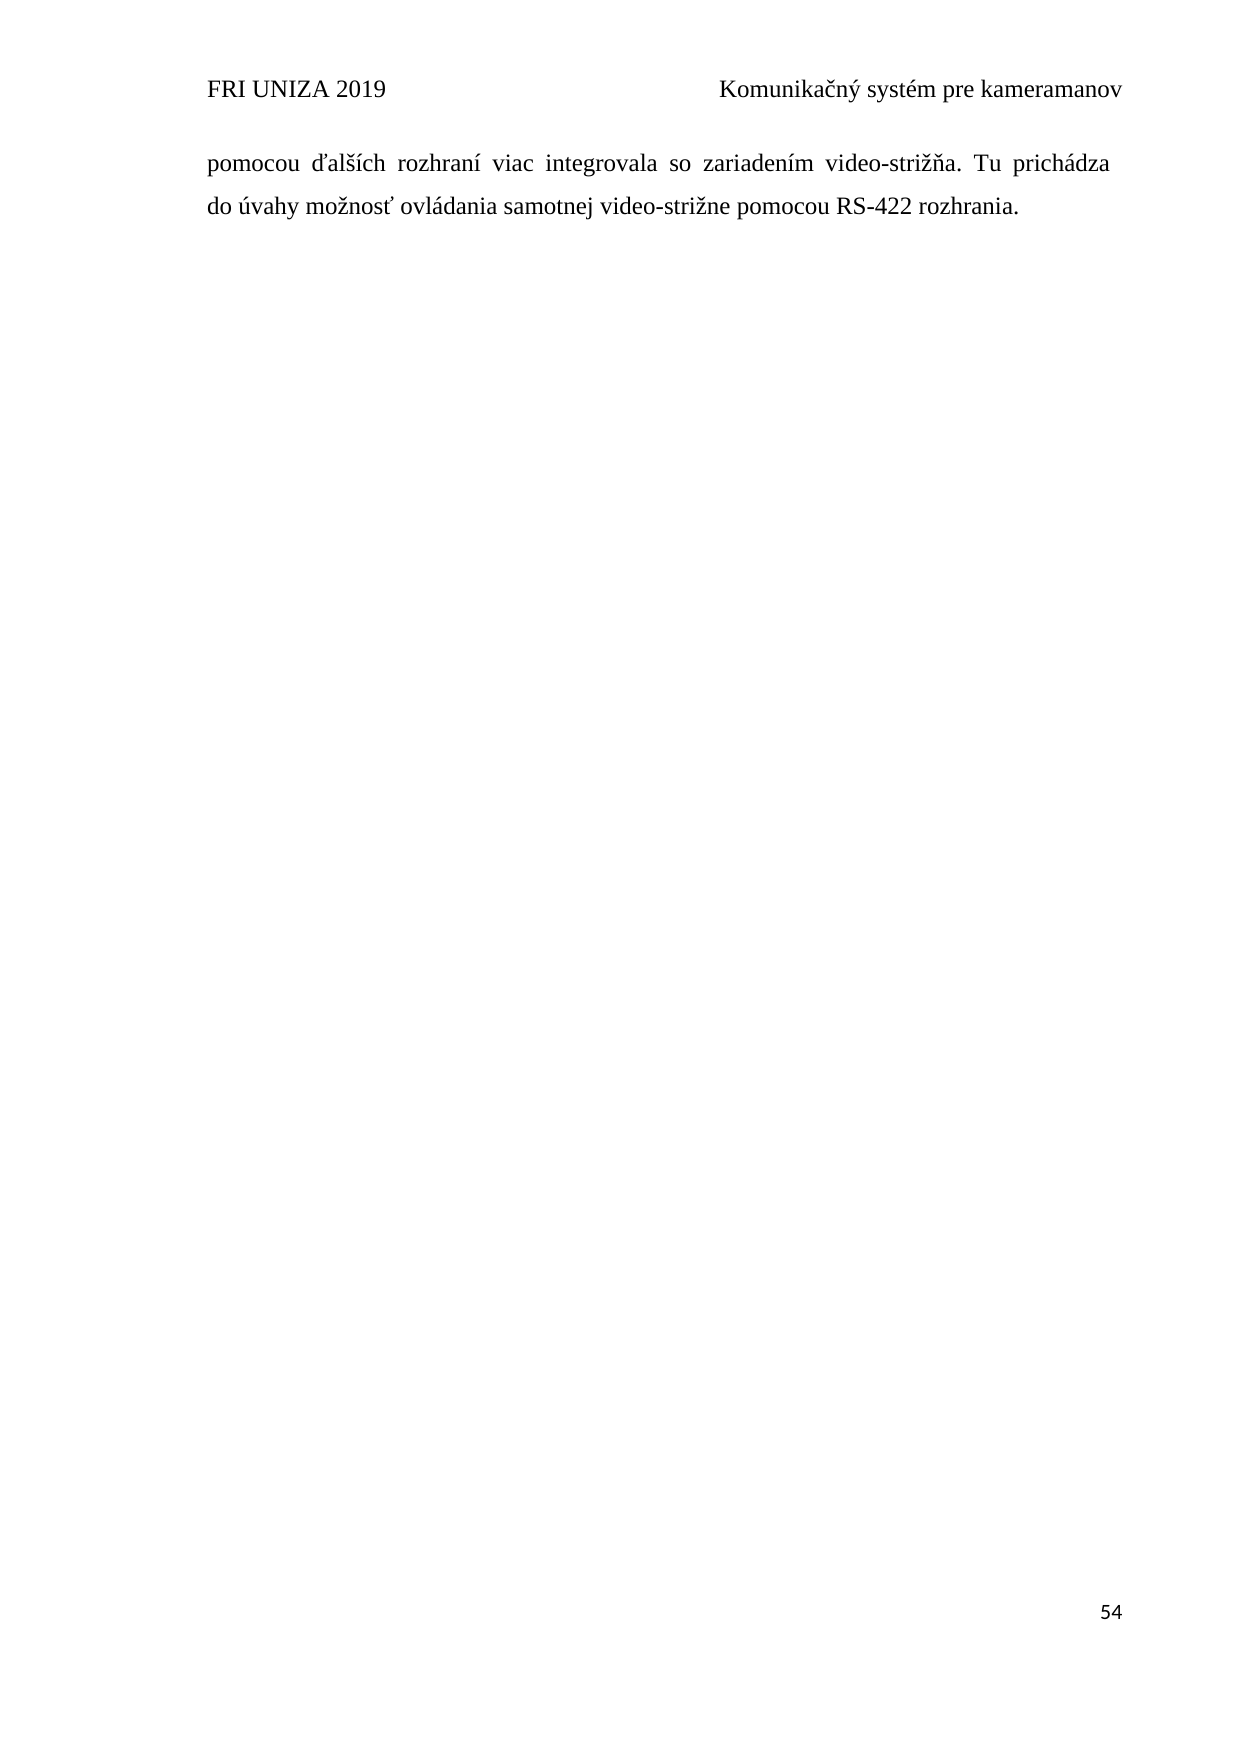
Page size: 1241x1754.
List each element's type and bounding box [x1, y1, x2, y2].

text [207, 148, 1122, 219]
